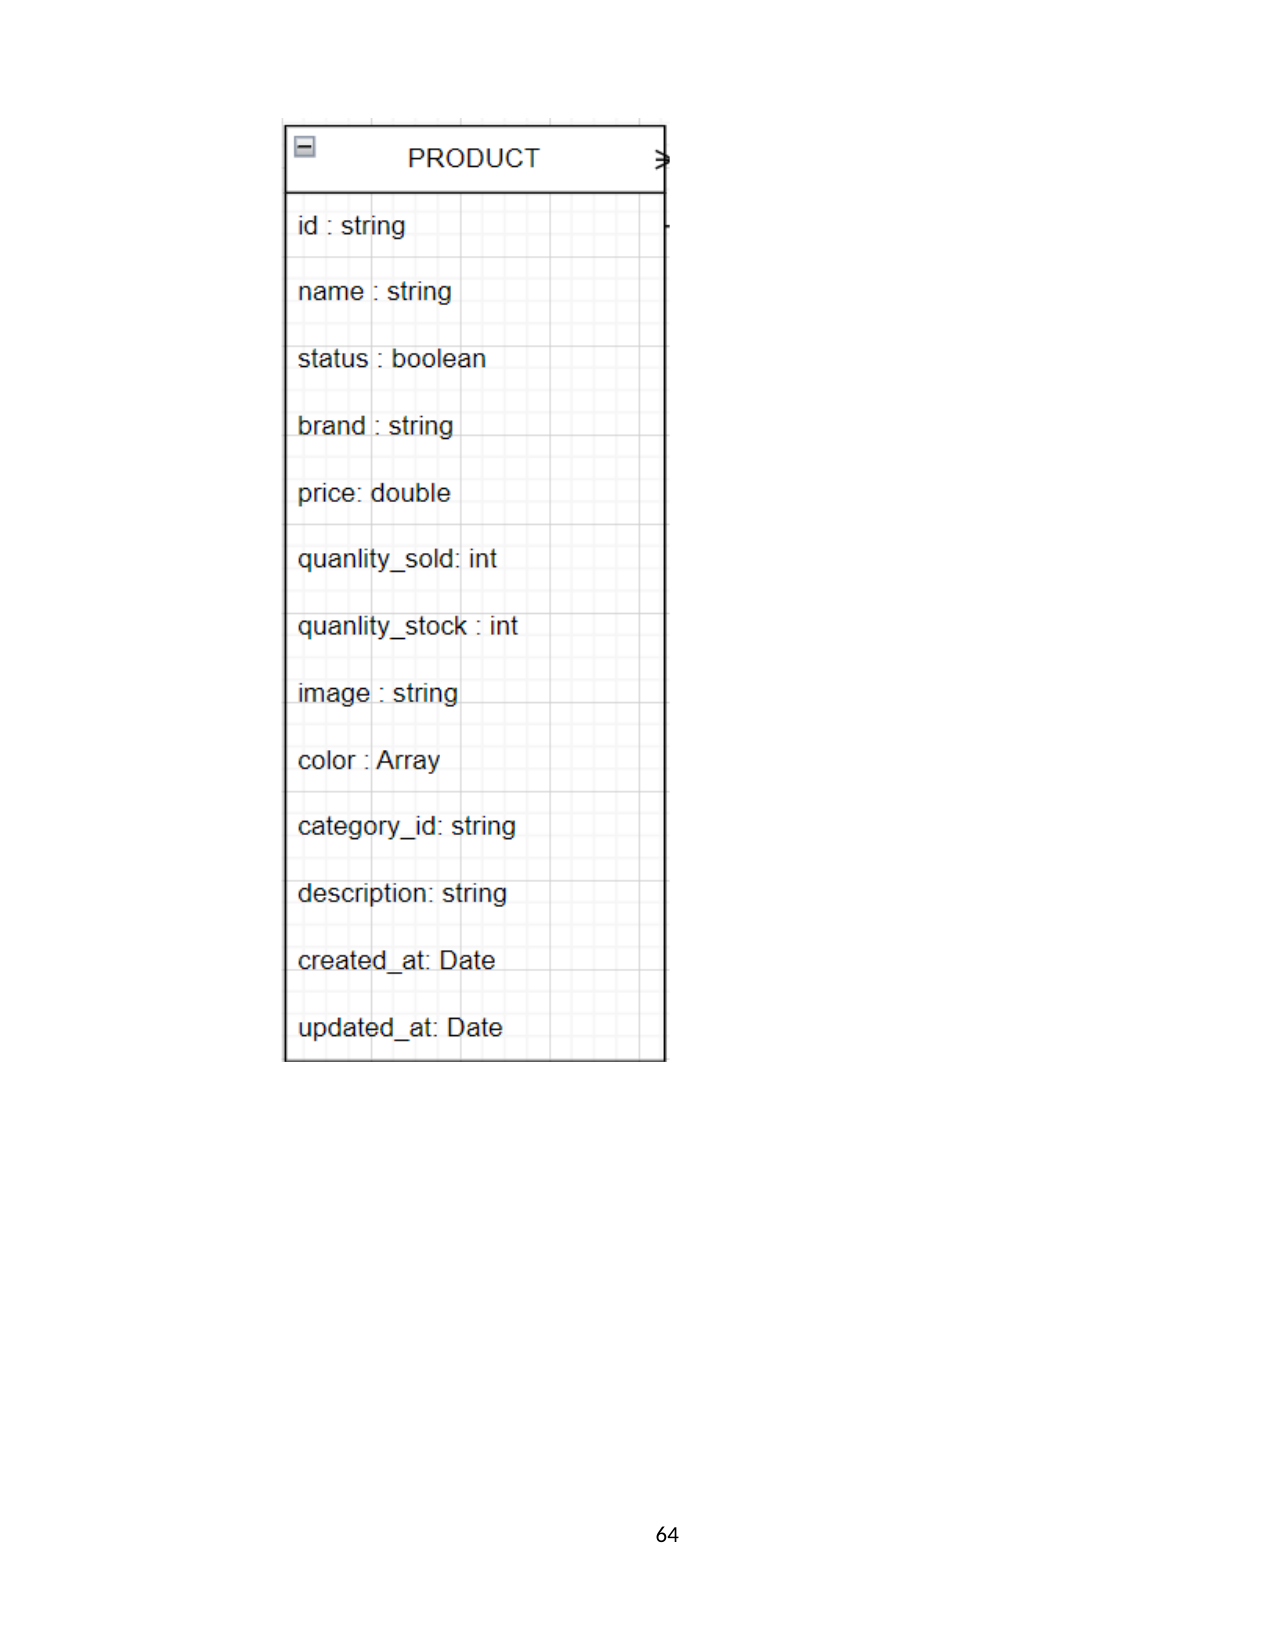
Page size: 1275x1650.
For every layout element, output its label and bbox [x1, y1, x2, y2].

picture [281, 118, 670, 1062]
